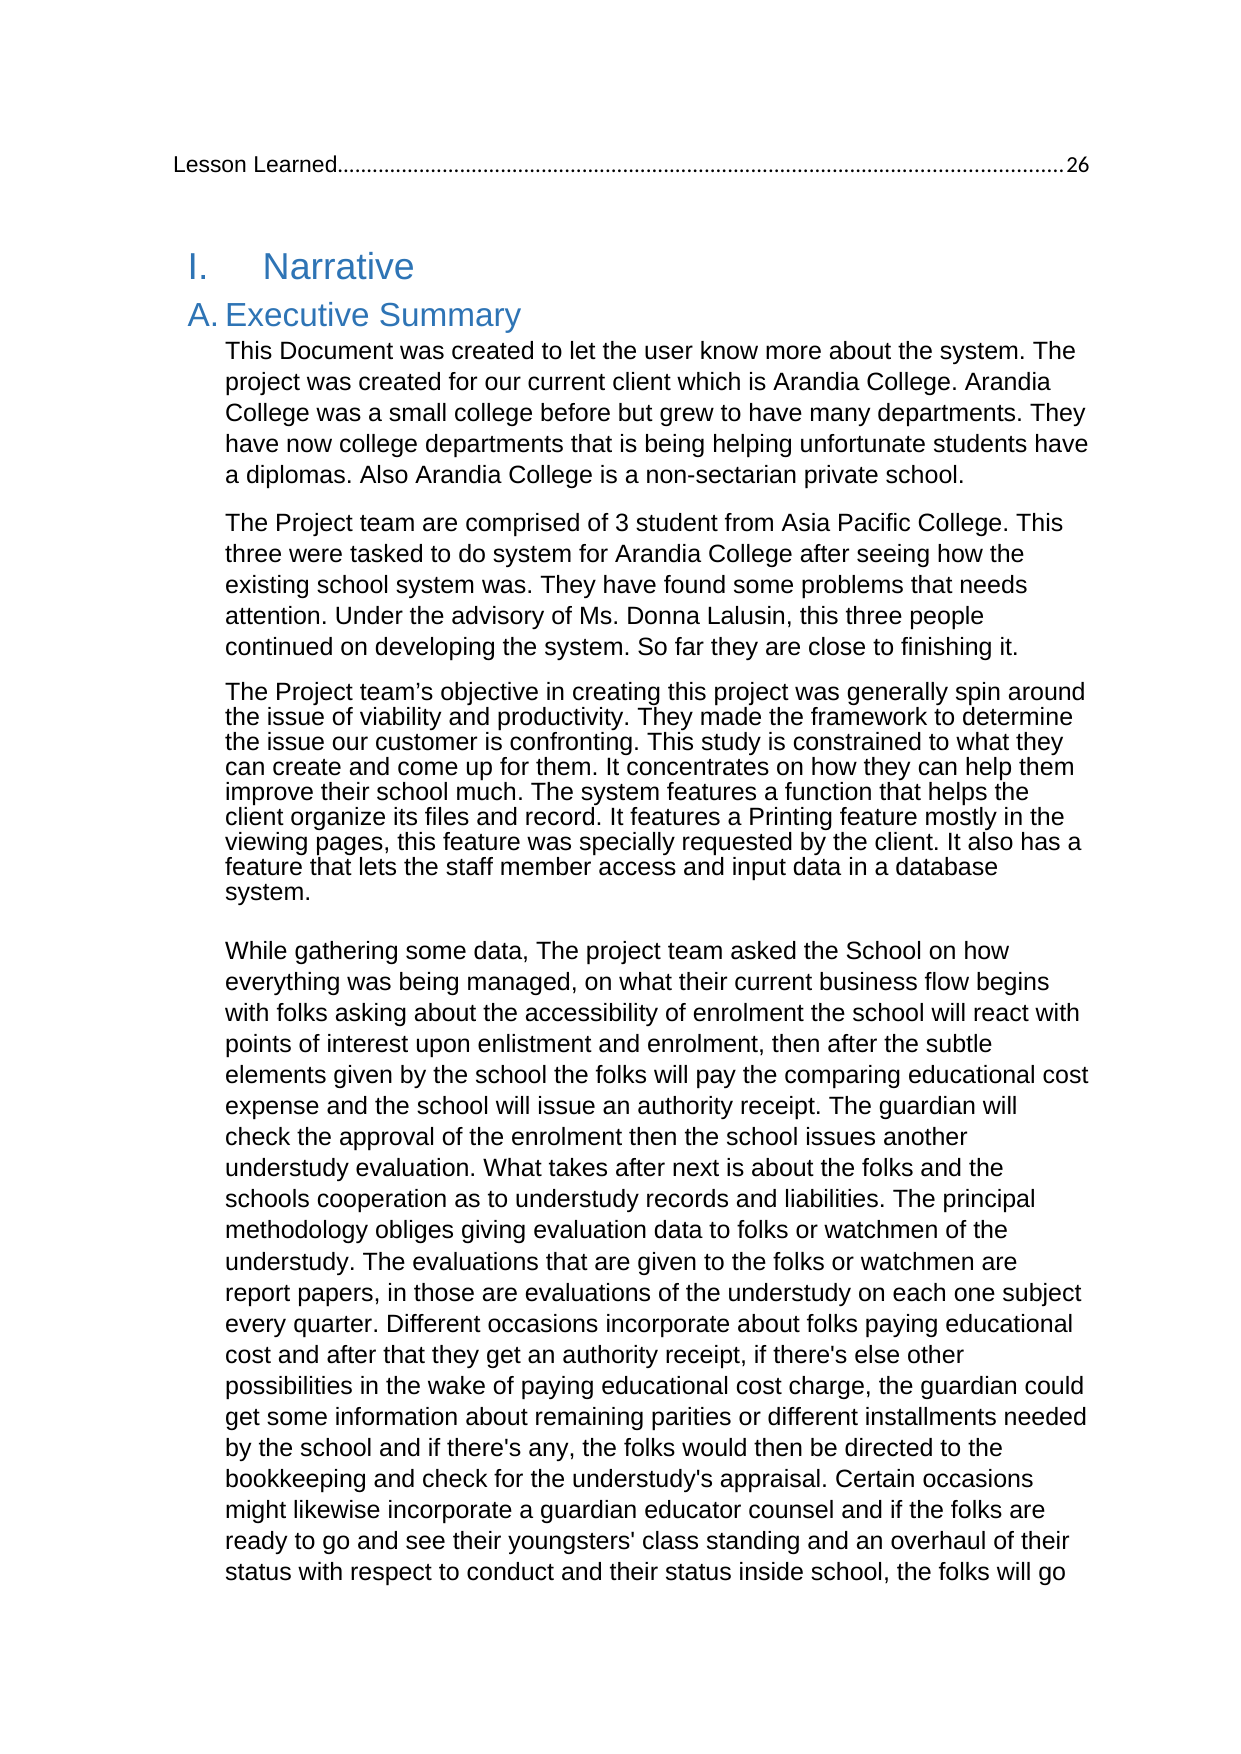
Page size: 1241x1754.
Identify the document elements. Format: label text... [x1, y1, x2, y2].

text The Project team’s objective in creating this project was generally spin around the issue of viability and productivity. They made the framework to determine the issue our customer is confronting. This study is constrained to what they can create and come up for them. It concentrates on how they can help them improve their school much. The system features a function that helps the client organize its files and record. It features a Printing feature mostly in the viewing pages, this feature was specially requested by the client. It also has a feature that lets the staff member access and input data in a database system. [225, 680, 1090, 905]
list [225, 936, 1090, 1586]
text This Document was created to let the user know more about the system. The project was created for our current client which is Arandia College. Arandia College was a small college before but grew to have many departments. They have now college departments that is being helping unfortunate students have a diplomas. Also Arandia College is a non-sectarian private school. [225, 336, 1090, 489]
subtitle Narrative [187, 244, 1090, 287]
text The Project team are comprised of 3 student from Asia Pacific College. This three were tasked to do system for Arandia College after seeing how the existing school system was. They have found some problems that needs attention. Under the advisory of Ms. Donna Lalusin, this three people continued on developing the system. So far they are close to finishing it. [225, 508, 1090, 661]
subtitle Executive Summary [187, 295, 1090, 333]
